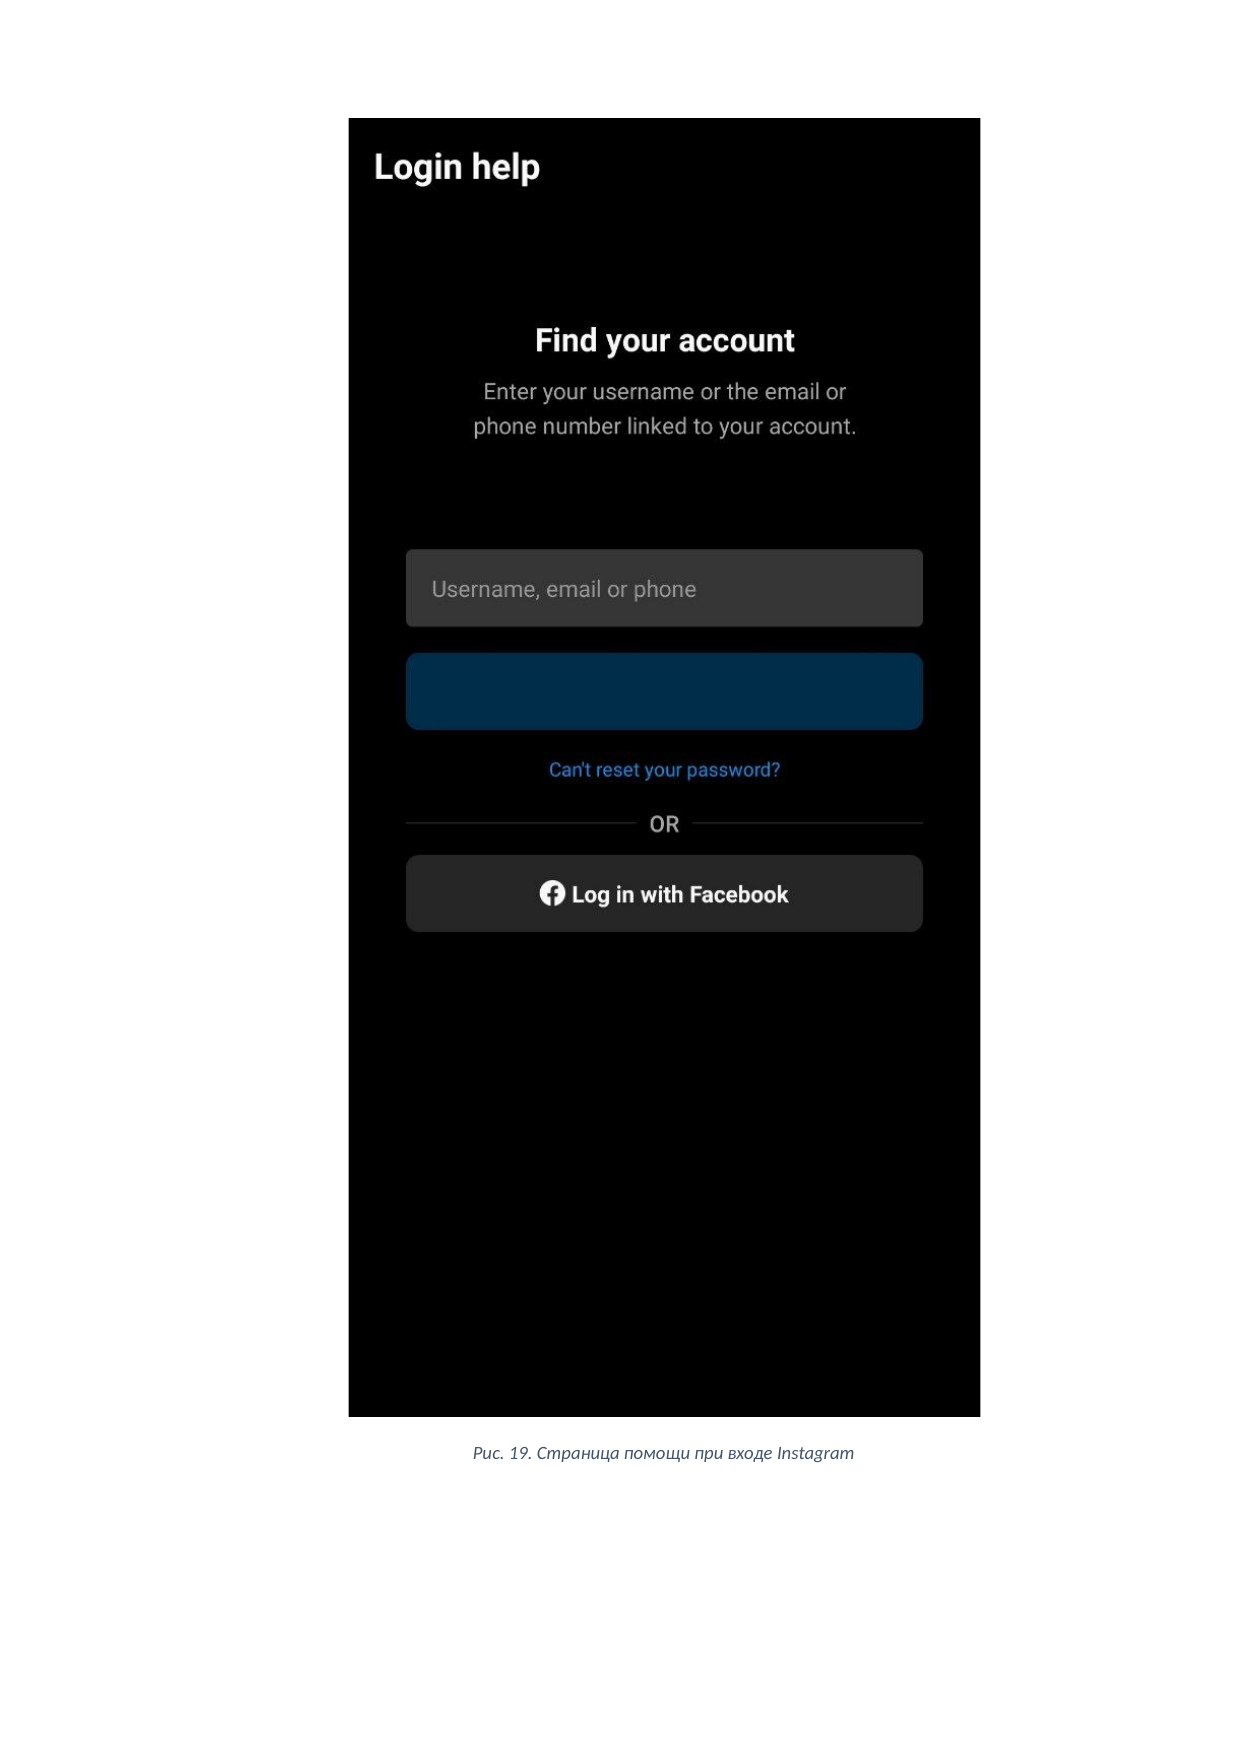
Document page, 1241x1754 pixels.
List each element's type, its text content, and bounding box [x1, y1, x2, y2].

picture [348, 118, 981, 1417]
